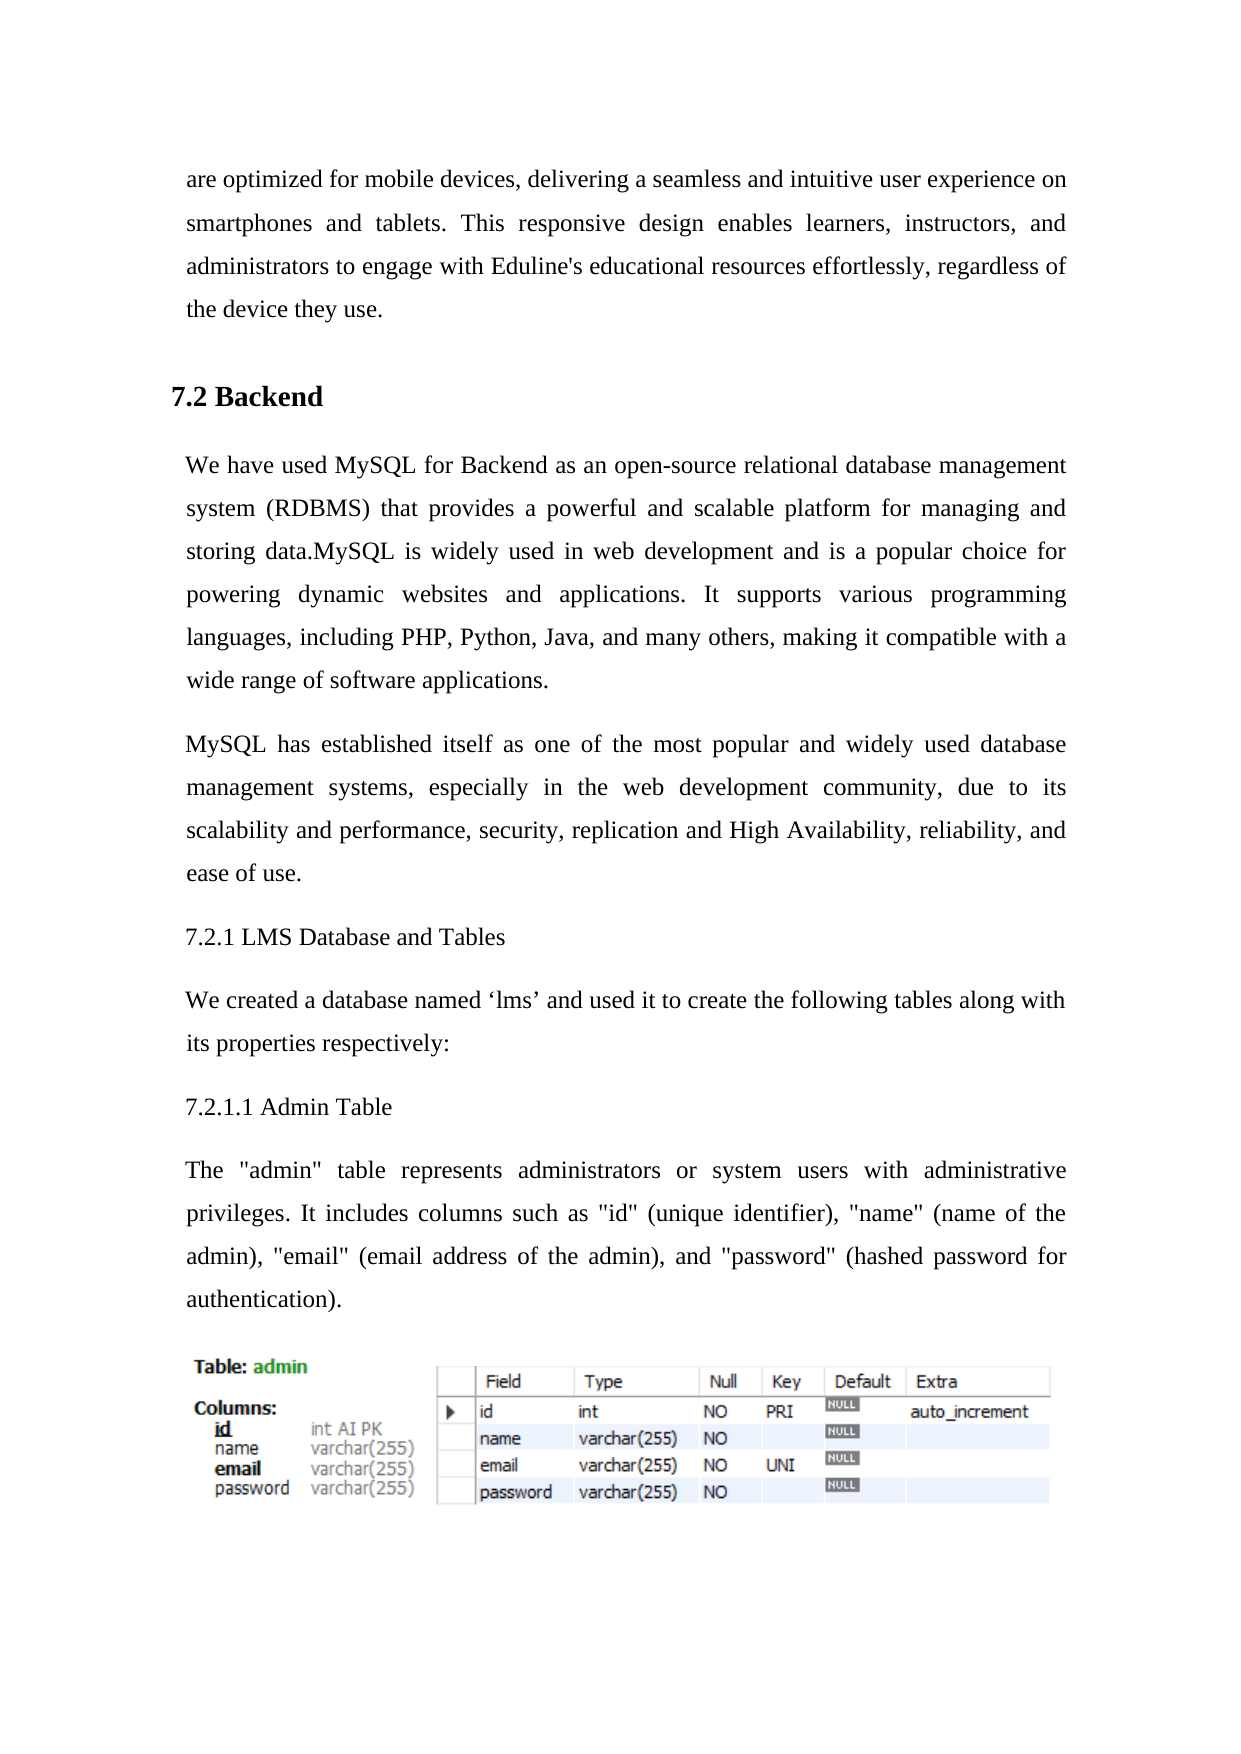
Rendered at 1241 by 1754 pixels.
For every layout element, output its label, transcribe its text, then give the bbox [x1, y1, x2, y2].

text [185, 164, 1067, 323]
subtitle 7.2.1.1 Admin Table [185, 1092, 1067, 1120]
text We have used MySQL for Backend as an open-source relational database management system (RDBMS) that provides a powerful and scalable platform for managing and storing data.MySQL is widely used in web development and is a popular choice for powering dynamic websites and applications. It supports various programming languages, including PHP, Python, Java, and many others, making it compatible with a wide range of software applications. [185, 450, 1067, 694]
text We created a database named ‘lms’ and used it to create the following tables along with its properties respectively: [185, 985, 1067, 1057]
subtitle 7.2 Backend [171, 379, 1121, 413]
text MySQL has established itself as one of the most popular and widely used database management systems, especially in the web development community, due to its scalability and performance, security, replication and High Availability, reliability, and ease of use. [185, 729, 1067, 887]
picture [184, 1347, 425, 1508]
text The "admin" table represents administrators or system users with administrative privileges. It includes columns such as "id" (unique identifier), "name" (name of the admin), "email" (email address of the admin), and "password" (hashed password for authentication). [185, 1155, 1067, 1313]
picture [436, 1366, 1051, 1508]
subtitle 7.2.1 LMS Database and Tables [185, 922, 1067, 950]
